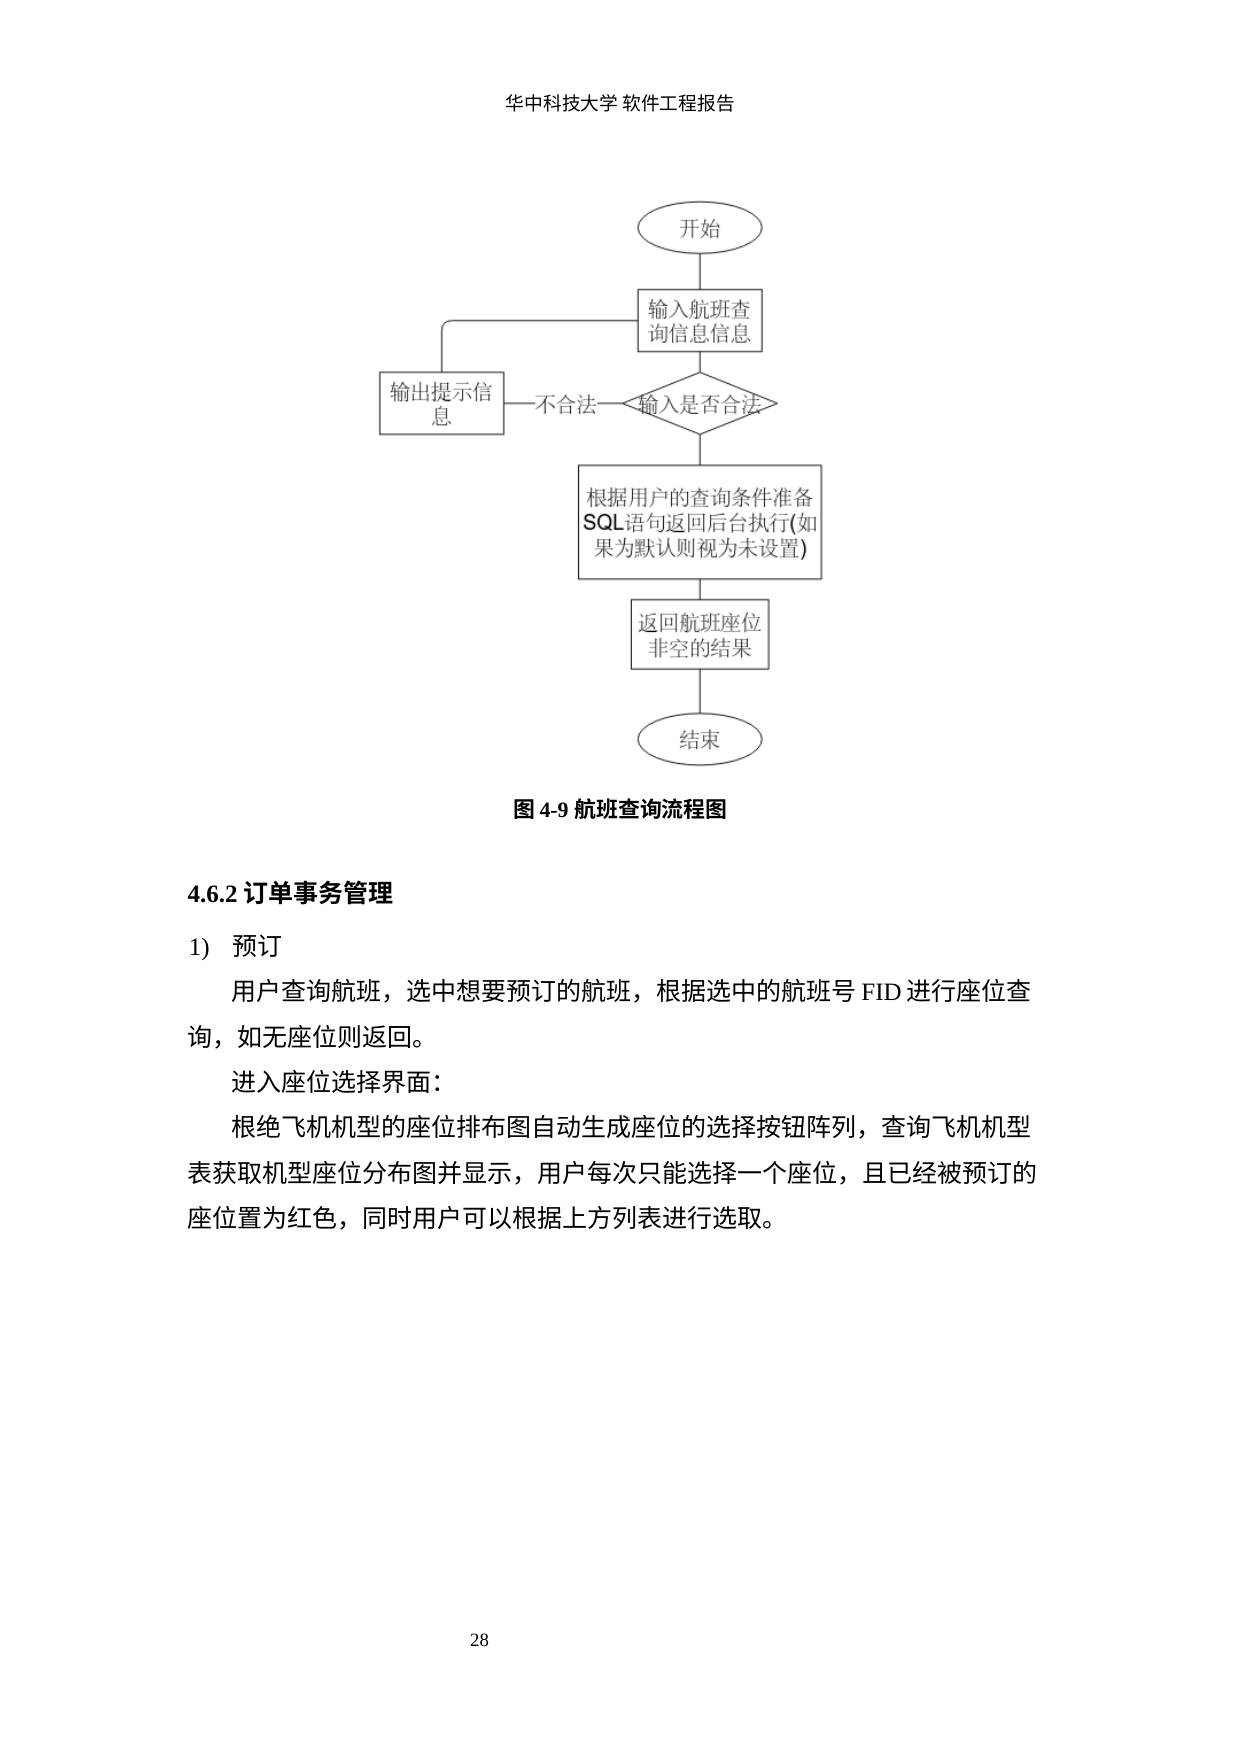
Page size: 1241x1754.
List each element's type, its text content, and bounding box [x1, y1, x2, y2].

text 进入座位选择界面： [187, 1062, 1053, 1099]
subtitle 4.6.2 订单事务管理 [187, 873, 1053, 910]
list 预订 [144, 926, 1053, 963]
text 根绝飞机机型的座位排布图自动生成座位的选择按钮阵列，查询飞机机型表获取机型座位分布图并显示，用户每次只能选择一个座位，且已经被预订的座位置为红色，同时用户可以根据上方列表进行选取。 [187, 1108, 1053, 1234]
title 图4-9 航班查询流程图 [187, 792, 1053, 823]
picture [376, 197, 864, 786]
text 用户查询航班，选中想要预订的航班，根据选中的航班号FID进行座位查询，如无座位则返回。 [187, 972, 1053, 1053]
